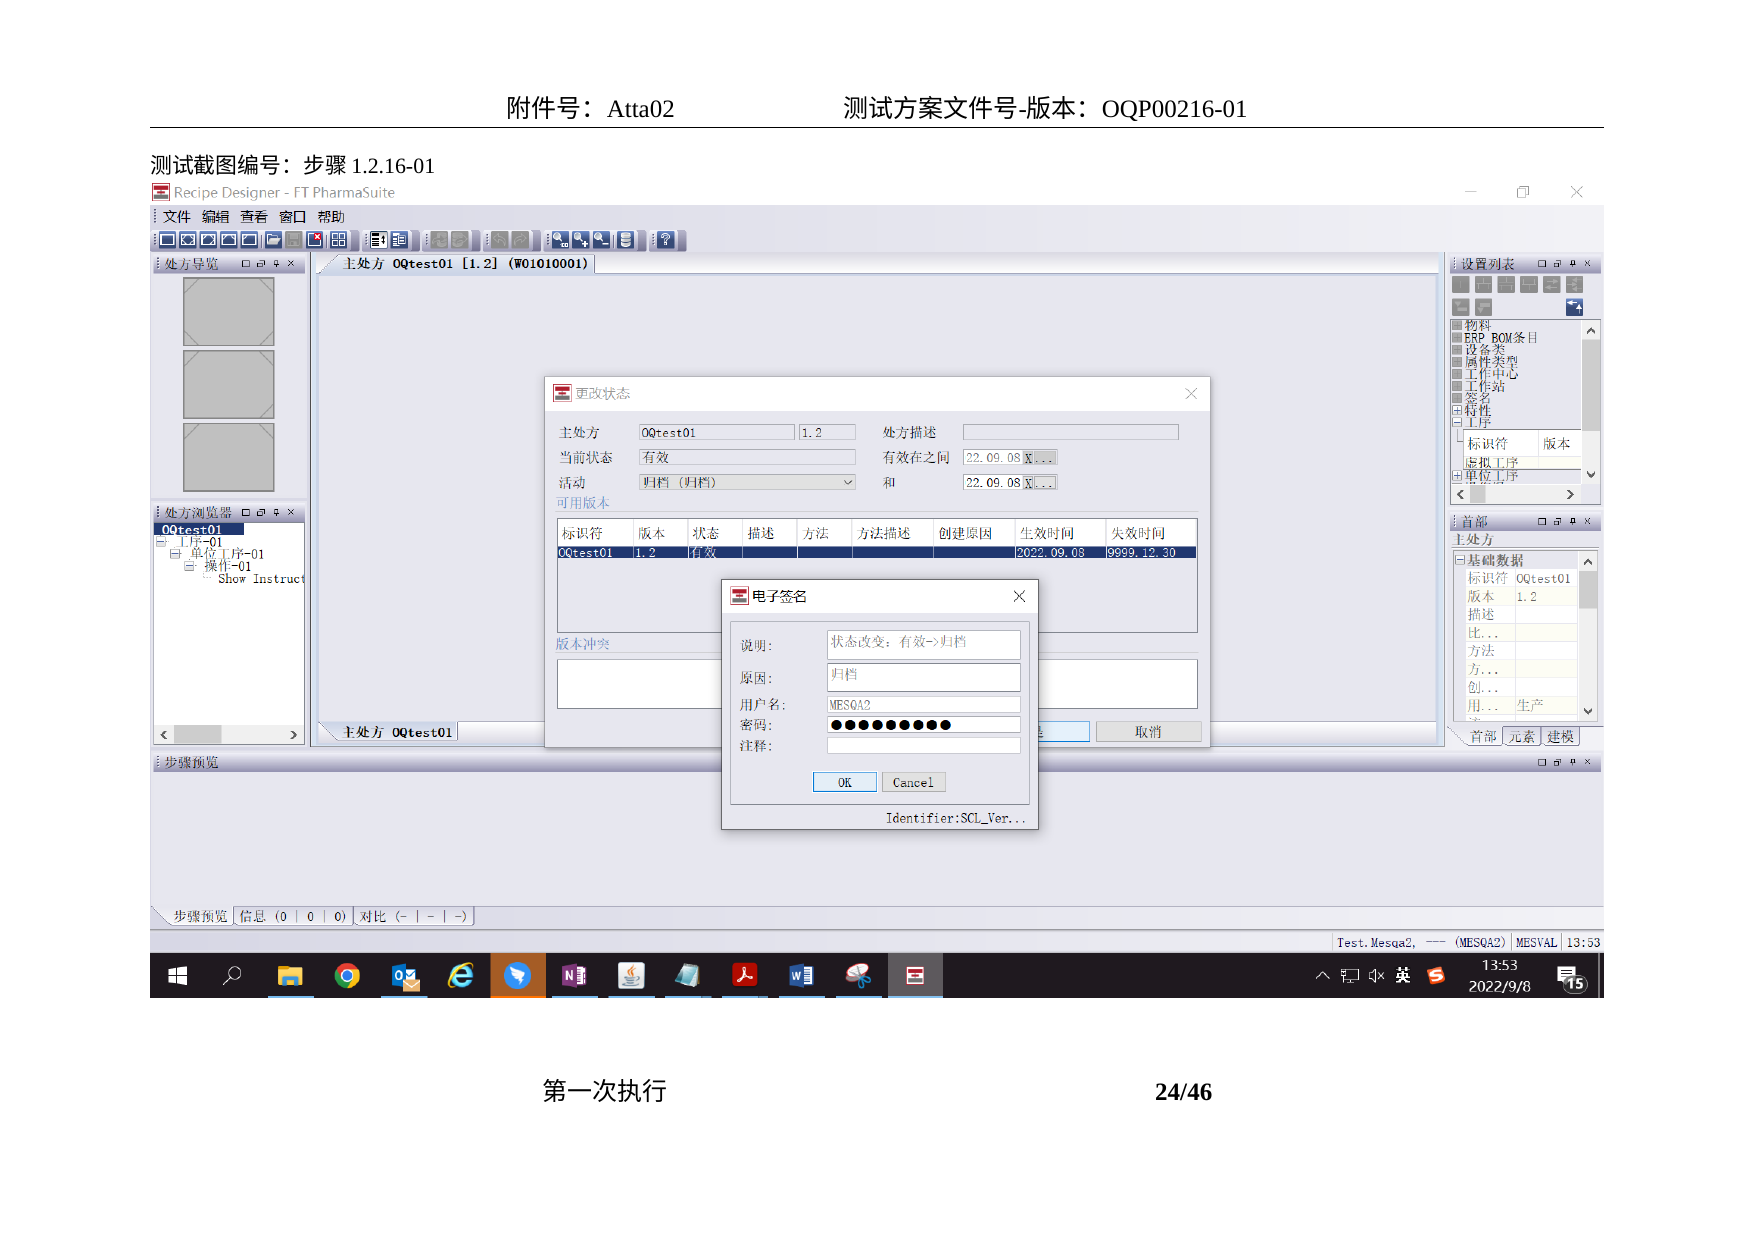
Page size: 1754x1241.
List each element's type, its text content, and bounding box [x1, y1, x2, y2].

text 测试截图编号：步骤1.2.16-01 [150, 147, 1604, 180]
picture [150, 180, 1604, 998]
